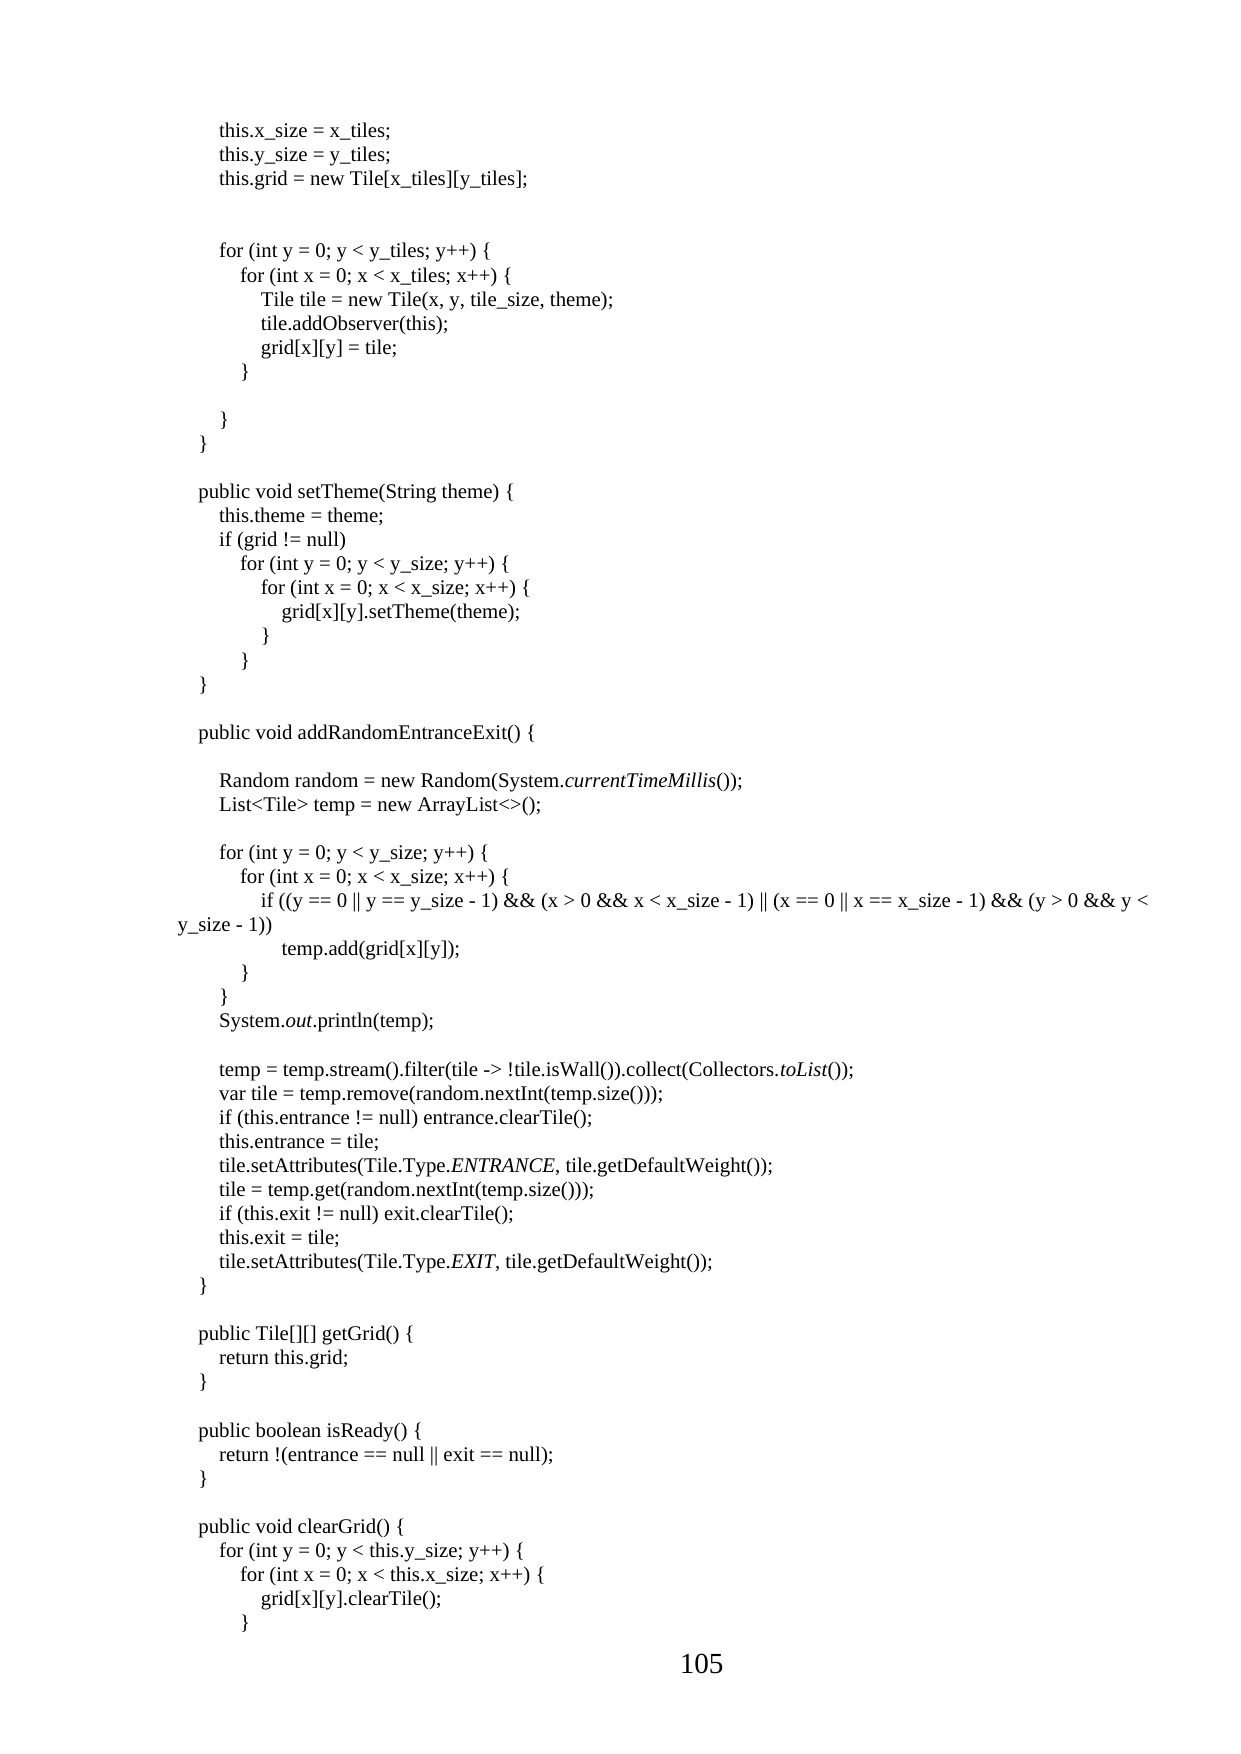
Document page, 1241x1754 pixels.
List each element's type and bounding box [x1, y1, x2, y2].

text [177, 118, 1152, 1634]
